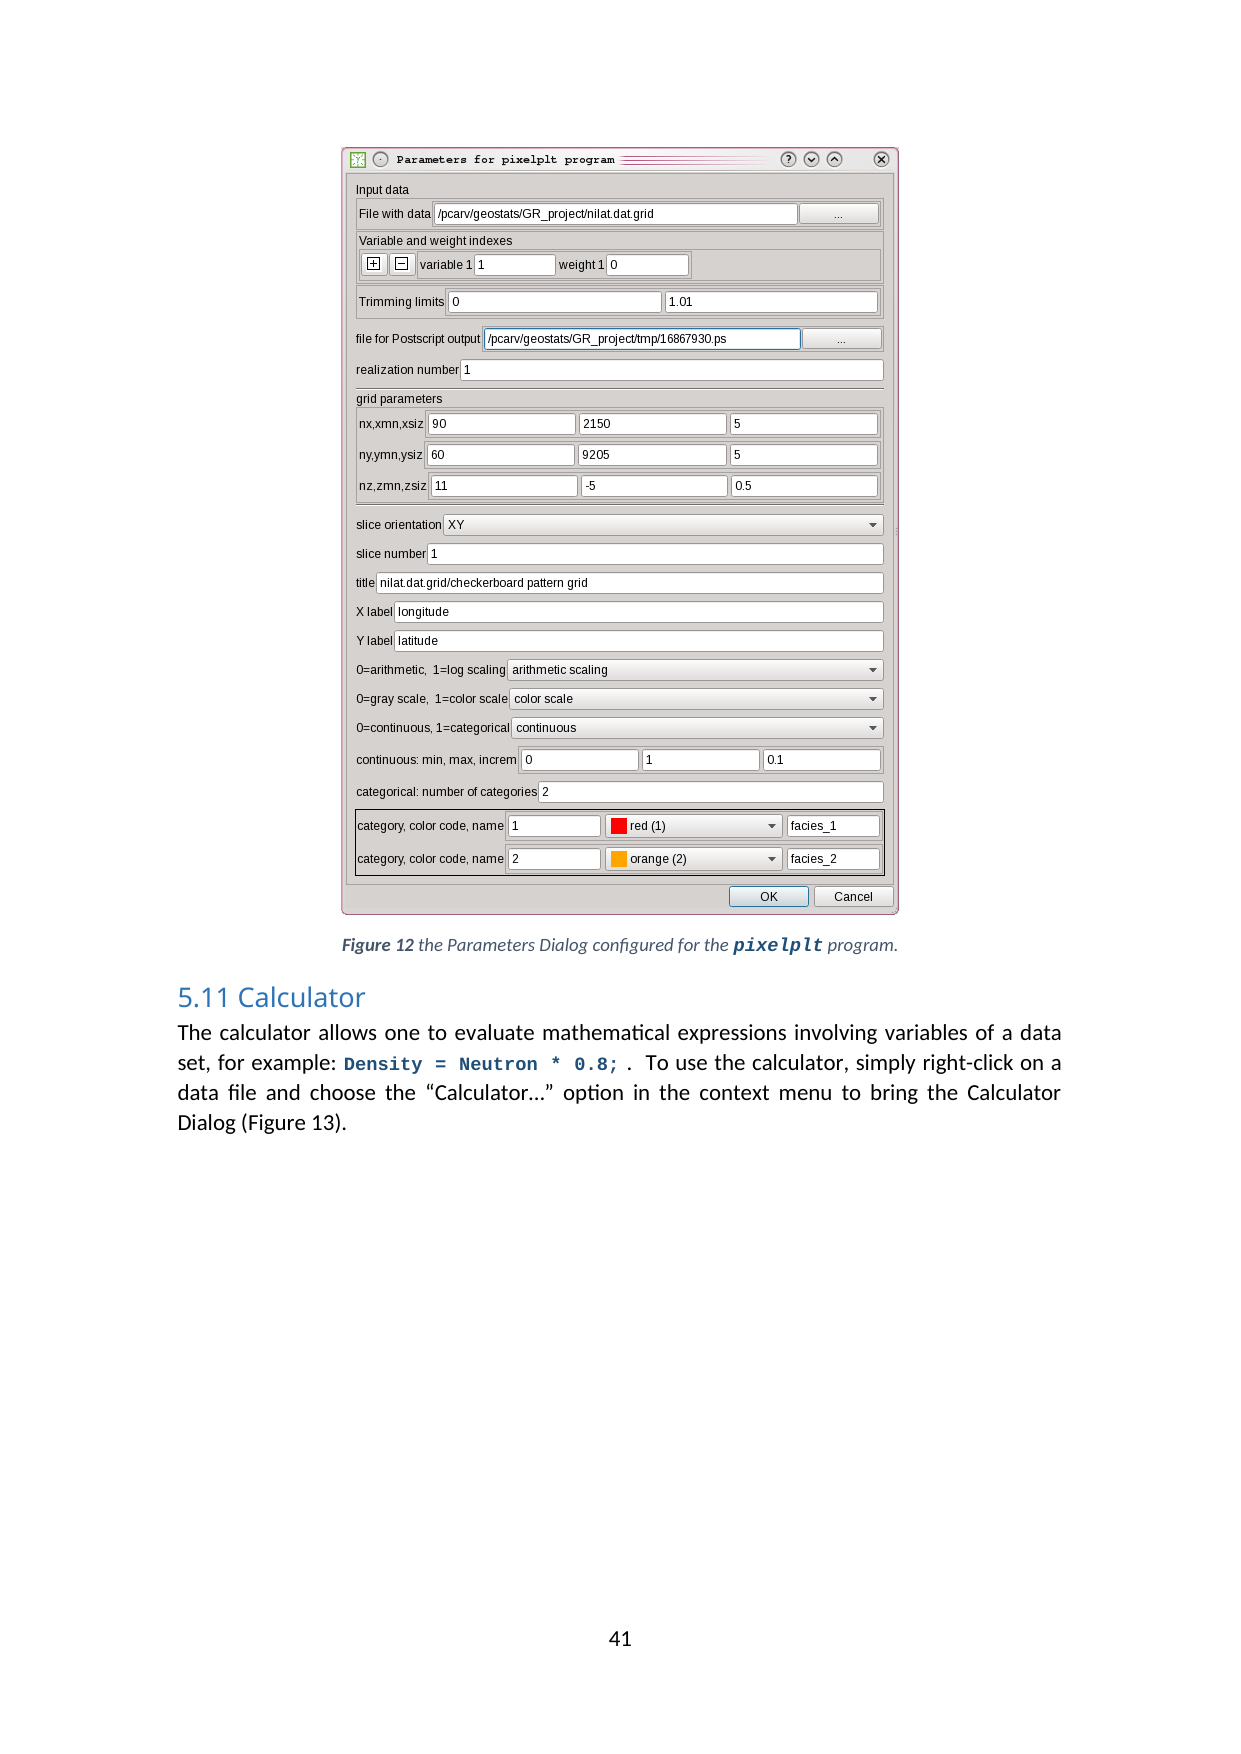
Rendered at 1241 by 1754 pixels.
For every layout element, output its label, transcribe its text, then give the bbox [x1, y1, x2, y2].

picture [341, 147, 899, 915]
subtitle Calculator [177, 978, 1063, 1015]
text Figure 12 the Parameters Dialog configured for the pixelplt program. [177, 933, 1063, 957]
text The calculator allows one to evaluate mathematical expressions involving variables of a data set, for example: Density = Neutron * 0.8; . To use the calculator, simply right-click on a data file and choose the “Calculator…” option in the context menu to bring the Calculator Dialog (Figure 13). [177, 1018, 1063, 1137]
